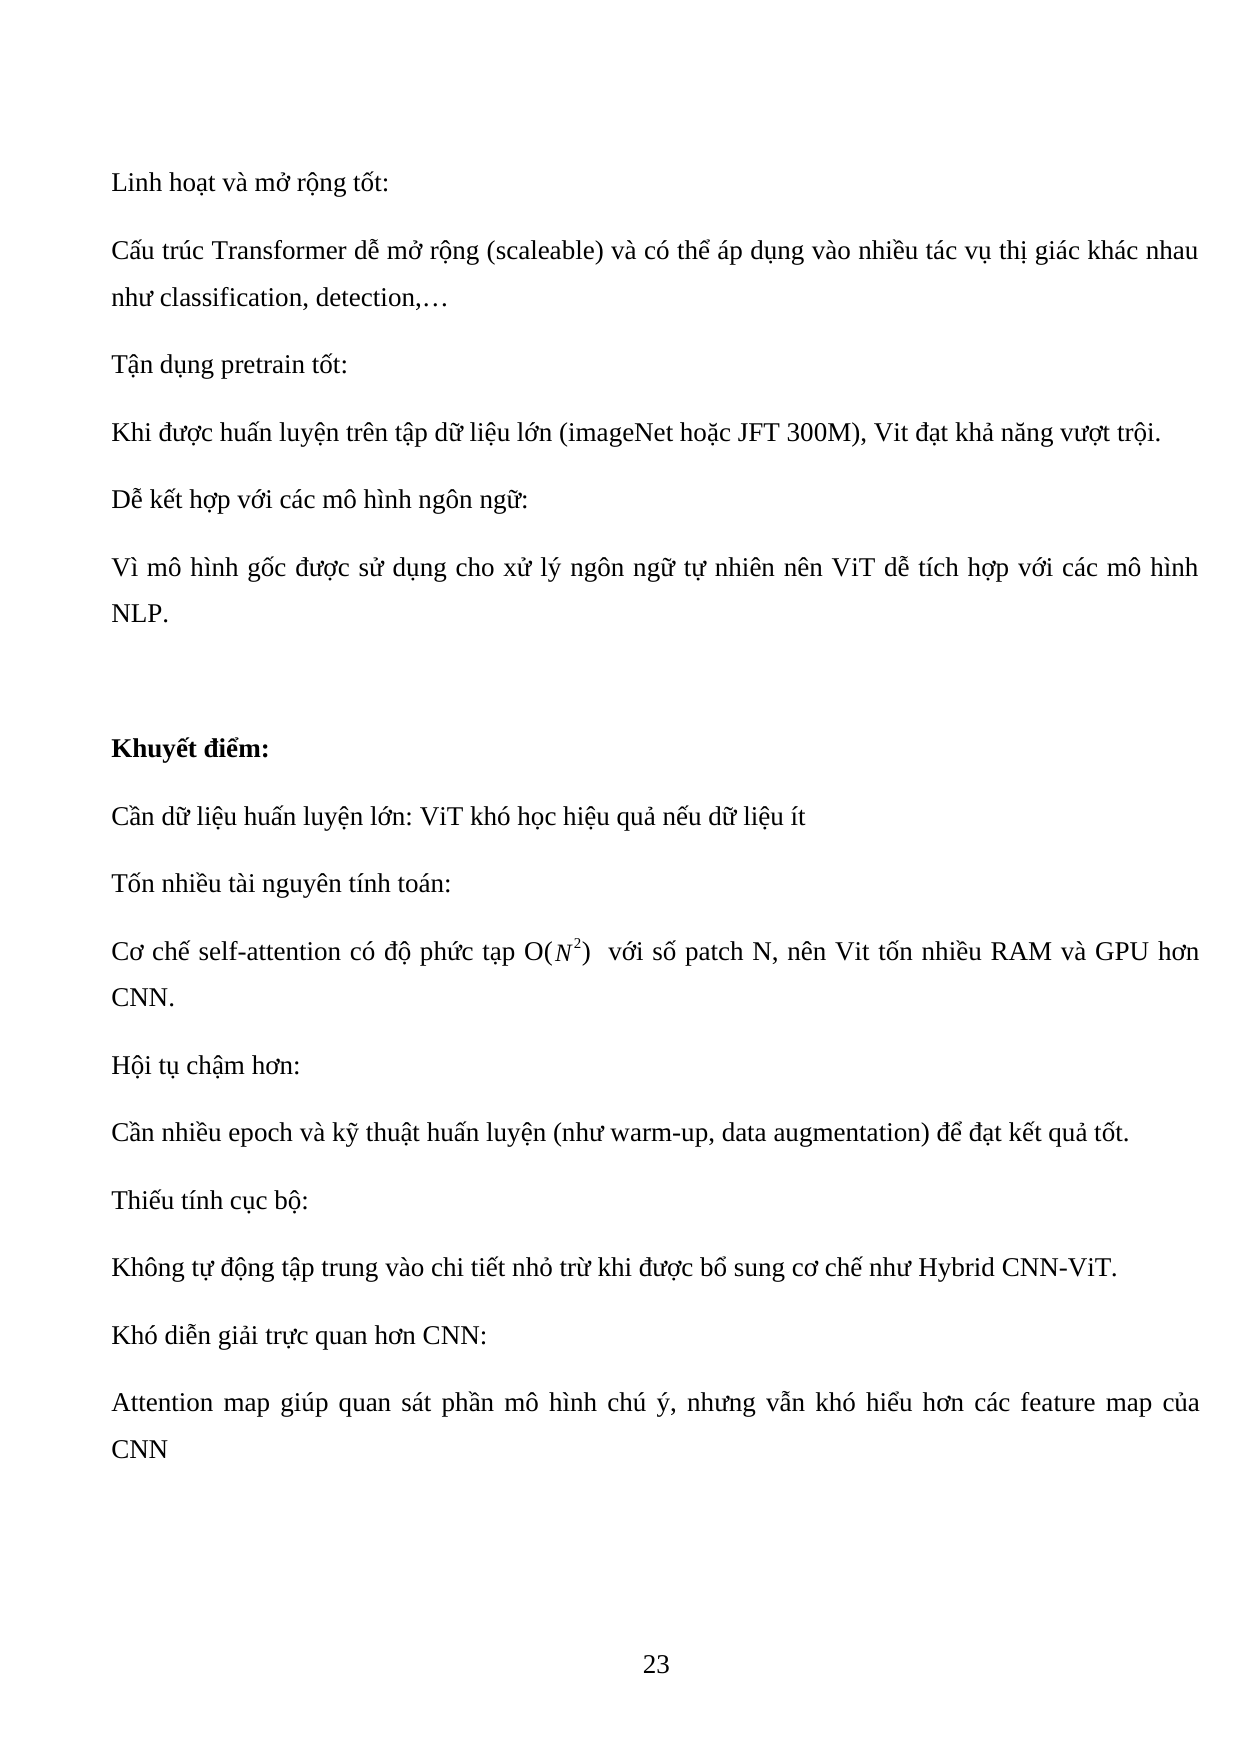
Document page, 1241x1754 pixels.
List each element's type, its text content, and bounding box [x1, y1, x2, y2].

text Cơ chế self-attention có độ phức tạp O() với số patch N, nên Vit tốn nhiều RAM và GPU hơn CNN. [111, 935, 1201, 1013]
text Linh hoạt và mở rộng tốt: [111, 166, 1201, 198]
text Cần dữ liệu huấn luyện lớn: ViT khó học hiệu quả nếu dữ liệu ít [111, 800, 1201, 831]
text Dễ kết hợp với các mô hình ngôn ngữ: [111, 483, 1201, 514]
text Cấu trúc Transformer dễ mở rộng (scaleable) và có thể áp dụng vào nhiều tác vụ thị giác khác nhau như classification, detection,… [111, 234, 1201, 312]
text Tốn nhiều tài nguyên tính toán: [111, 867, 1201, 898]
text Vì mô hình gốc được sử dụng cho xử lý ngôn ngữ tự nhiên nên ViT dễ tích hợp với các mô hình NLP. [111, 551, 1201, 628]
text Không tự động tập trung vào chi tiết nhỏ trừ khi được bổ sung cơ chế như Hybrid CNN-ViT. [111, 1251, 1201, 1283]
text Cần nhiều epoch và kỹ thuật huấn luyện (như warm-up, data augmentation) để đạt kết quả tốt. [111, 1116, 1201, 1148]
text Khi được huấn luyện trên tập dữ liệu lớn (imageNet hoặc JFT 300M), Vit đạt khả năng vượt trội. [111, 416, 1201, 447]
text Attention map giúp quan sát phần mô hình chú ý, nhưng vẫn khó hiểu hơn các feature map của CNN [111, 1386, 1201, 1464]
text Khuyết điểm: [111, 732, 1201, 763]
text Khó diễn giải trực quan hơn CNN: [111, 1319, 1201, 1350]
text Tận dụng pretrain tốt: [111, 348, 1201, 379]
text Hội tụ chậm hơn: [111, 1049, 1201, 1080]
text Thiếu tính cục bộ: [111, 1184, 1201, 1215]
